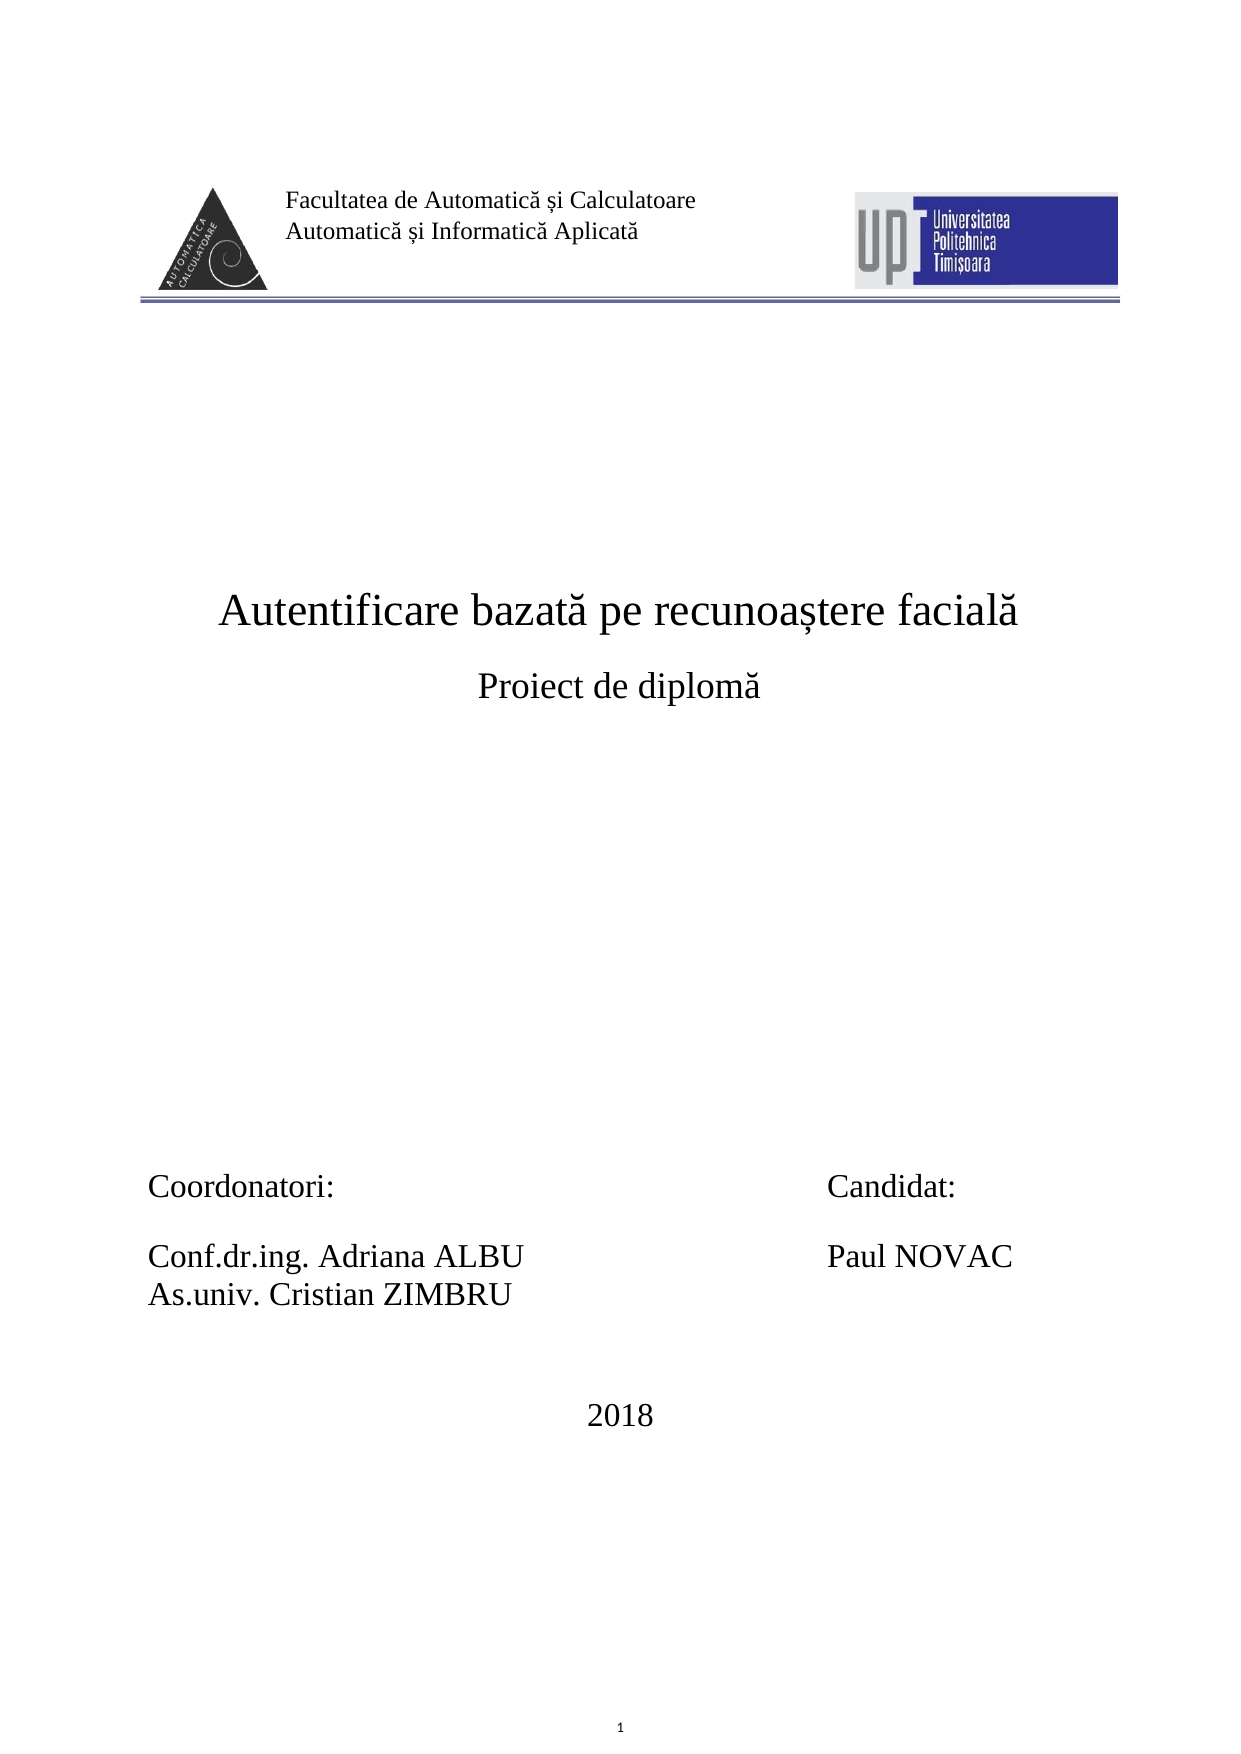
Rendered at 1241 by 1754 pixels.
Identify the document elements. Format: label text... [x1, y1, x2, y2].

picture [156, 185, 269, 292]
text Automatică și Informatică Aplicată [285, 216, 1092, 245]
text 2018 [148, 1396, 1092, 1434]
text Conf.dr.ing. Adriana ALBU Paul NOVAC [148, 1236, 1092, 1274]
text Coordonatori: Candidat: [148, 1166, 1092, 1204]
picture [854, 192, 1118, 289]
text Autentificare bazată pe recunoaștere facială [148, 582, 1090, 635]
text As.univ. Cristian ZIMBRU [148, 1274, 1092, 1313]
text Facultatea de Automatică și Calculatoare [285, 185, 1092, 214]
text Proiect de diplomă [148, 663, 1090, 706]
picture [138, 294, 1122, 305]
